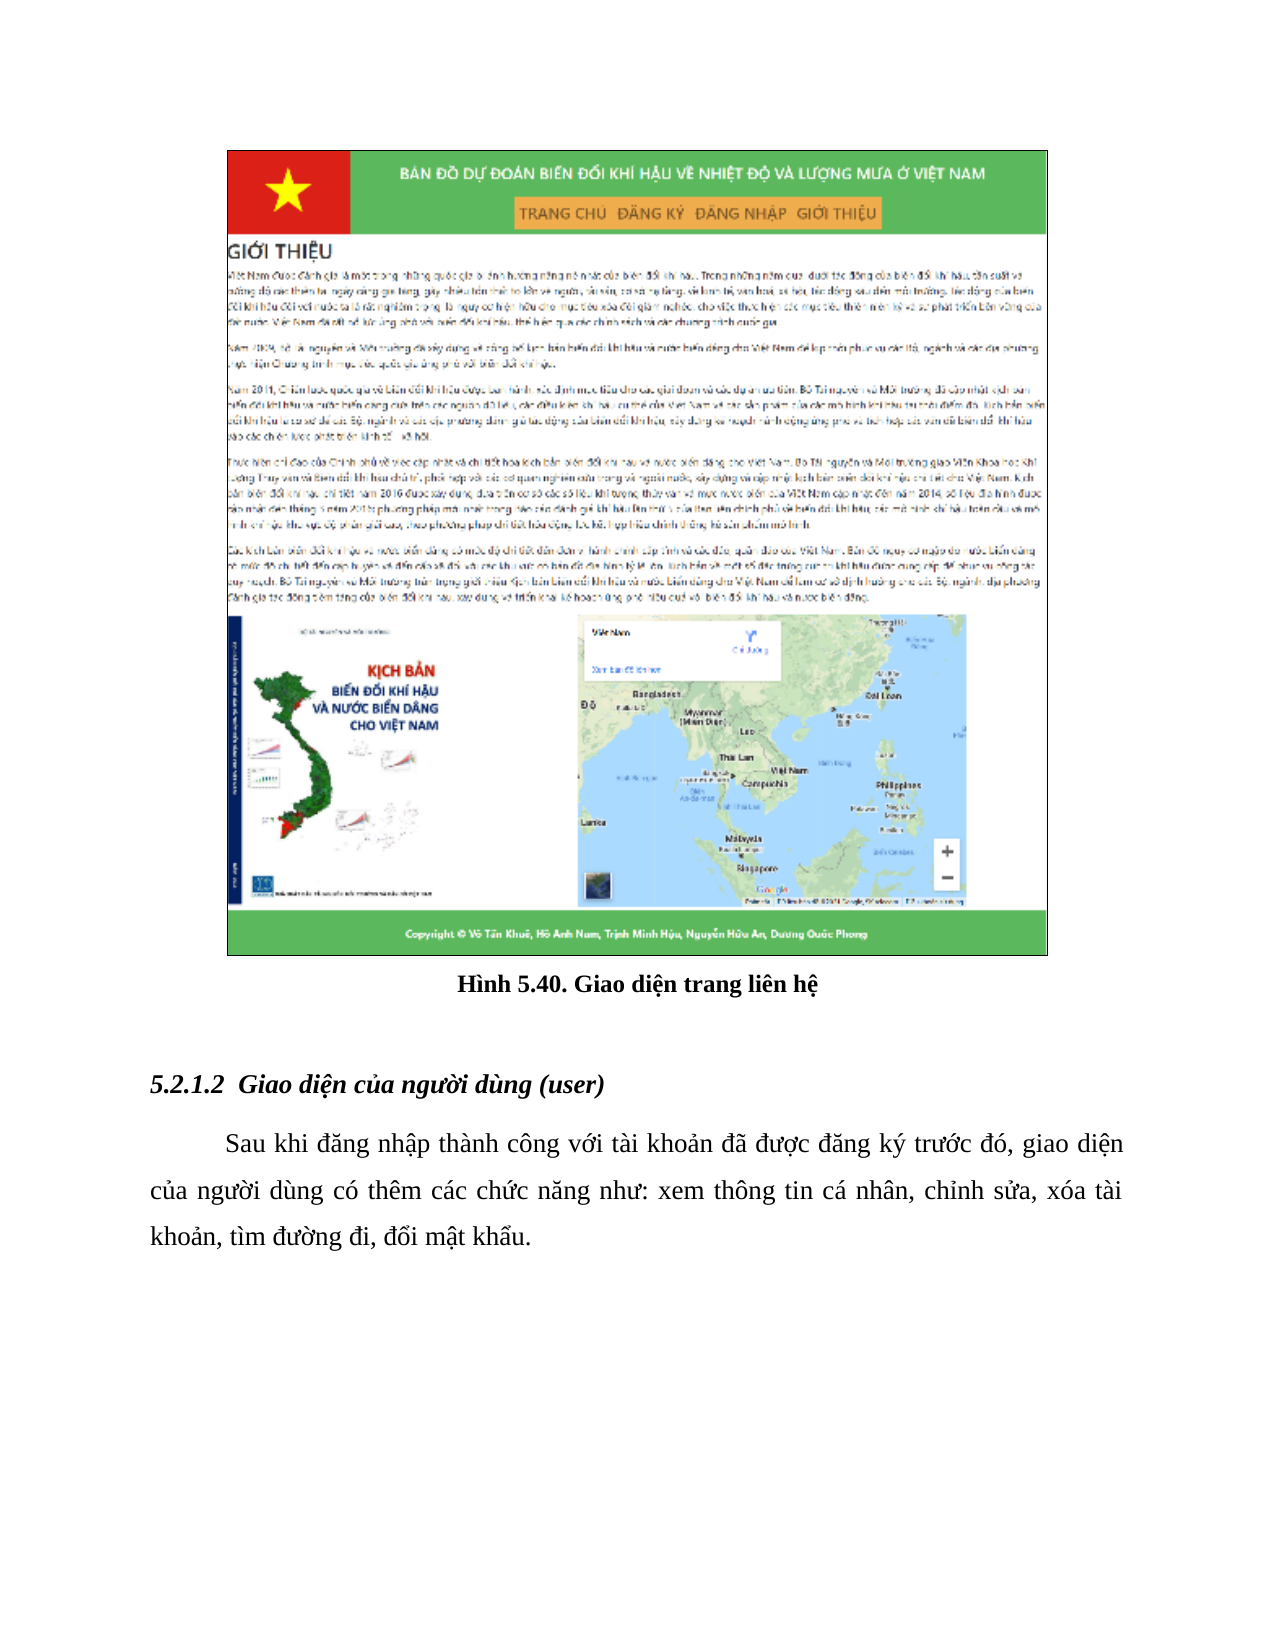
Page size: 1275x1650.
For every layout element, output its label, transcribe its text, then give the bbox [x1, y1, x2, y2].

text Sau khi đăng nhập thành công với tài khoản đã được đăng ký trước đó, giao diện của người dùng có thêm các chức năng như: xem thông tin cá nhân, chỉnh sửa, xóa tài khoản, tìm đường đi, đổi mật khẩu. [150, 1127, 1125, 1252]
picture [228, 151, 1047, 955]
subtitle Giao diện của người dùng (user) [150, 1068, 1125, 1099]
